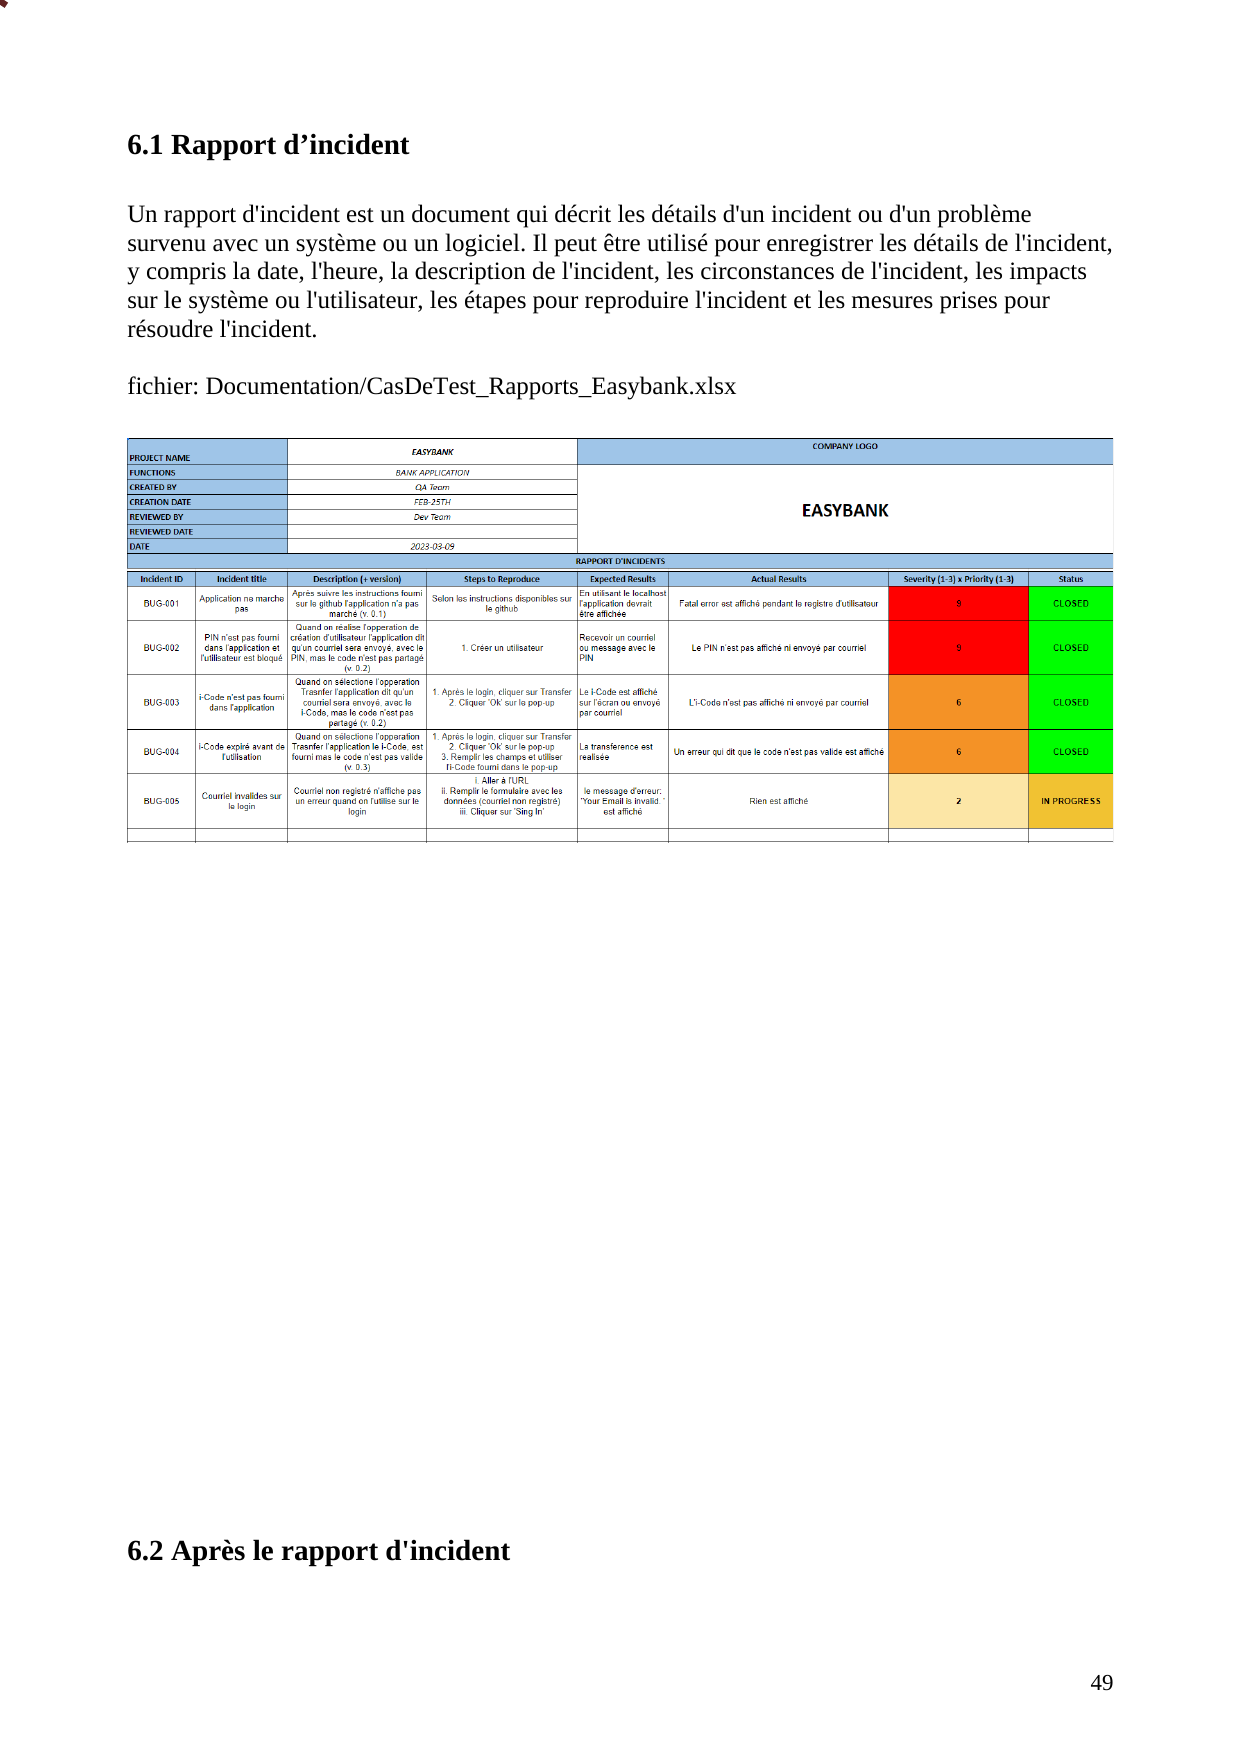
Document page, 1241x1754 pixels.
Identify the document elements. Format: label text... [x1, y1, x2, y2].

subtitle 6.1 Rapport d’incident [127, 127, 1113, 161]
picture [127, 438, 1114, 843]
text fichier: Documentation/CasDeTest_Rapports_Easybank.xlsx [127, 371, 1113, 400]
text Un rapport d'incident est un document qui décrit les détails d'un incident ou d'un problème survenu avec un système ou un logiciel. Il peut être utilisé pour enregistrer les détails de l'incident, y compris la date, l'heure, la description de l'incident, les circonstances de l'incident, les impacts sur le système ou l'utilisateur, les étapes pour reproduire l'incident et les mesures prises pour résoudre l'incident. [127, 199, 1113, 343]
subtitle 6.2 Après le rapport d'incident [127, 1533, 1113, 1566]
